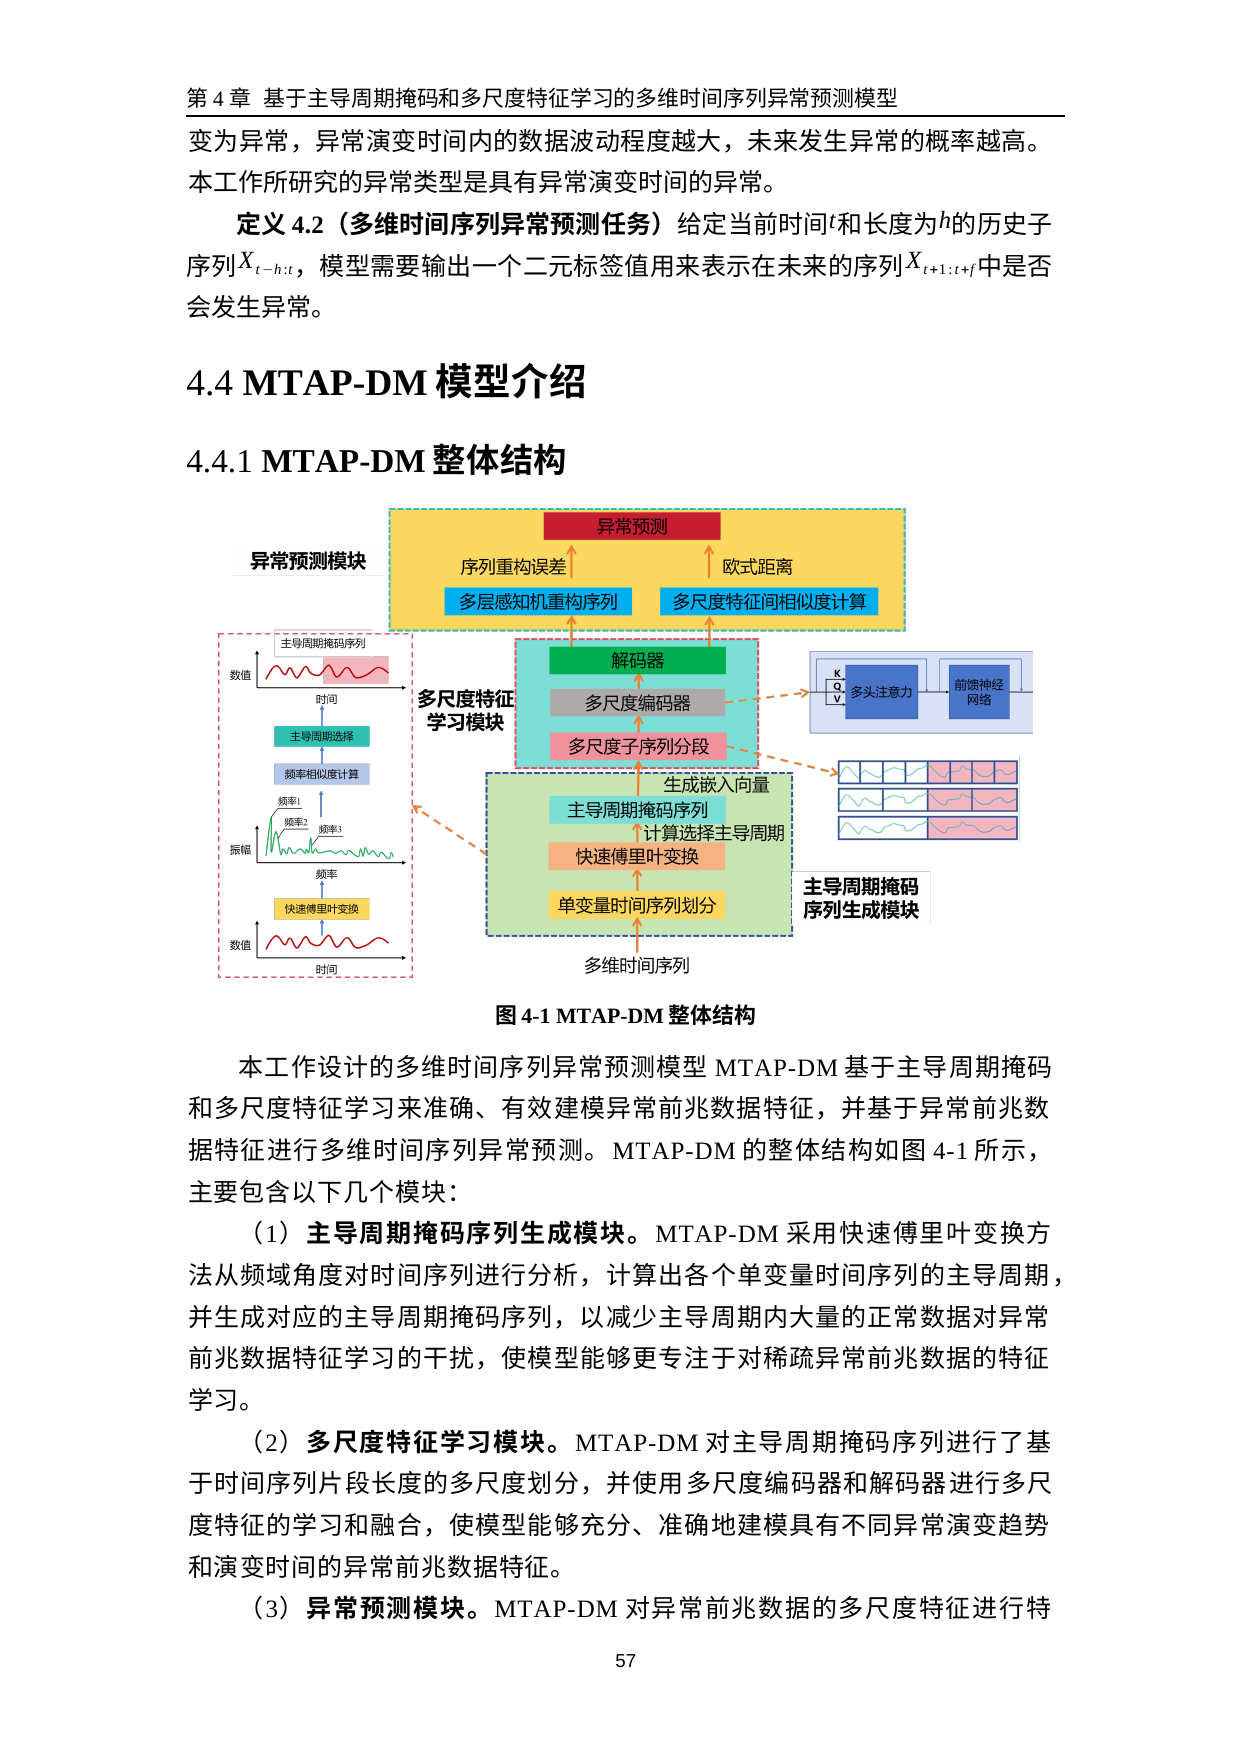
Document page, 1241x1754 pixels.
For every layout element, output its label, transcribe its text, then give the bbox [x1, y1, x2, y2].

text 本工作设计的多维时间序列异常预测模型MTAP-DM基于主导周期掩码和多尺度特征学习来准确、有效建模异常前兆数据特征，并基于异常前兆数据特征进行多维时间序列异常预测。MTAP-DM的整体结构如图4-1所示，主要包含以下几个模块： [188, 1043, 1053, 1209]
text （1）主导周期掩码序列生成模块。MTAP-DM采用快速傅里叶变换方法从频域角度对时间序列进行分析，计算出各个单变量时间序列的主导周期，并生成对应的主导周期掩码序列，以减少主导周期内大量的正常数据对异常前兆数据特征学习的干扰，使模型能够更专注于对稀疏异常前兆数据的特征学习。 [188, 1209, 1053, 1418]
subtitle MTAP-DM整体结构 [186, 433, 1065, 482]
text 定义4.2（多维时间序列异常预测任务）给定当前时间和长度为的历史子序列，模型需要输出一个二元标签值用来表示在未来的序列中是否会发生异常。 [186, 200, 1053, 325]
text 图4-1 MTAP-DM整体结构 [186, 998, 1065, 1030]
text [188, 117, 1053, 200]
picture [218, 508, 1033, 986]
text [188, 1584, 1053, 1626]
subtitle MTAP-DM模型介绍 [186, 352, 1065, 406]
text （2）多尺度特征学习模块。MTAP-DM对主导周期掩码序列进行了基于时间序列片段长度的多尺度划分，并使用多尺度编码器和解码器进行多尺度特征的学习和融合，使模型能够充分、准确地建模具有不同异常演变趋势和演变时间的异常前兆数据特征。 [188, 1418, 1053, 1584]
